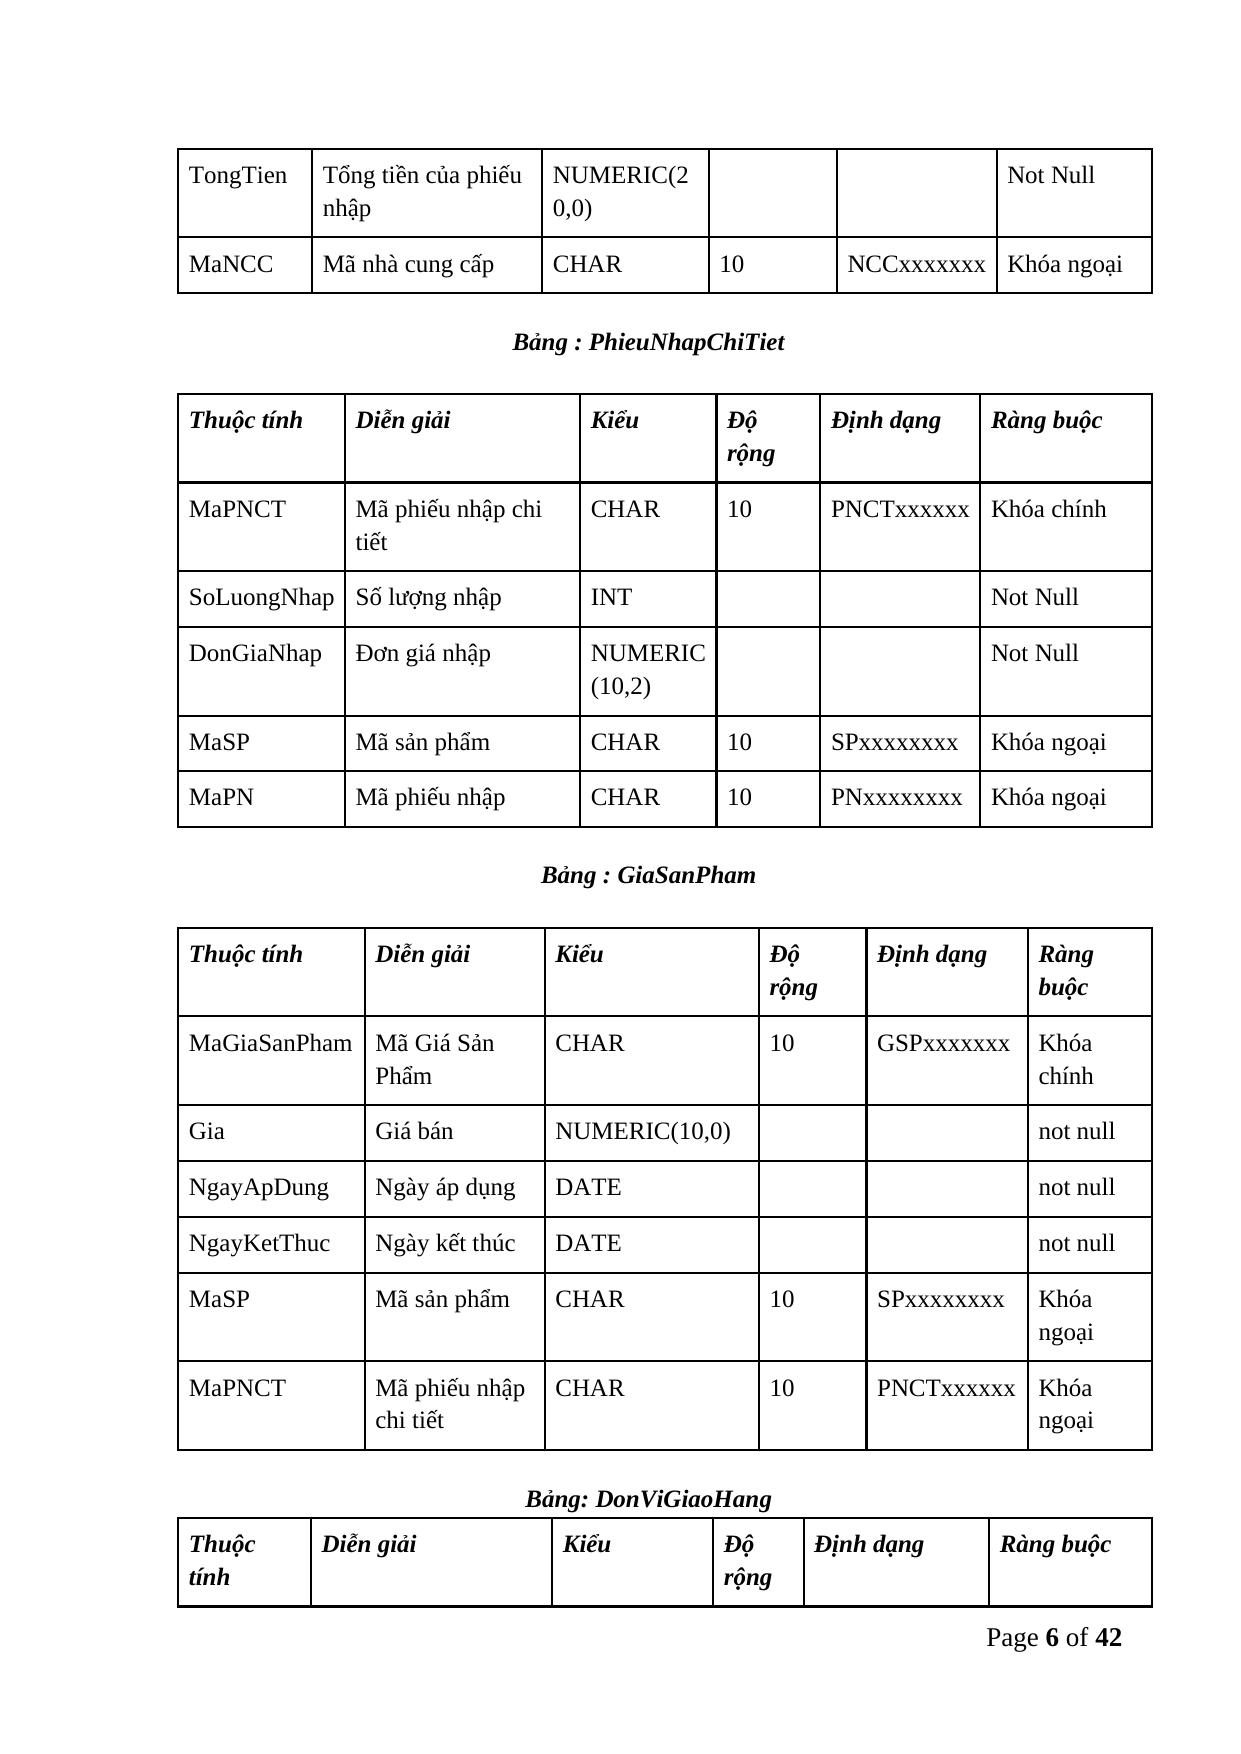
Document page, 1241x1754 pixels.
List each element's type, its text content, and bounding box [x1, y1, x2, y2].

table_cell Khóa chính [1029, 1017, 1151, 1104]
table_cell 10 [718, 772, 819, 826]
table_header Độ rộng [718, 395, 819, 481]
table_cell MaSP [179, 717, 344, 770]
table_cell SoLuongNhap [179, 572, 344, 626]
table_cell NUMERIC(10,0) [546, 1106, 758, 1160]
table_cell PNCTxxxxxx [868, 1362, 1027, 1449]
table_cell Khóa ngoại [981, 772, 1151, 826]
table_cell CHAR [581, 717, 715, 770]
table_cell MaGiaSanPham [179, 1017, 364, 1104]
table_cell MaNCC [179, 238, 311, 292]
table_cell SPxxxxxxxx [868, 1274, 1027, 1360]
table_cell MaPN [179, 772, 344, 826]
table_cell NgayKetThuc [179, 1218, 364, 1272]
table_header Kiểu [553, 1519, 712, 1605]
table_cell NUMERIC(20,0) [543, 150, 708, 236]
table_cell INT [581, 572, 715, 626]
table_cell Đơn giá nhập [346, 628, 579, 714]
table_header Diễn giải [312, 1519, 551, 1605]
table_cell Mã sản phẩm [346, 717, 579, 770]
table_cell Khóa ngoại [1029, 1274, 1151, 1360]
table_header Thuộc tính [179, 929, 364, 1015]
table_cell SPxxxxxxxx [821, 717, 979, 770]
table_cell PNCTxxxxxx [821, 484, 979, 570]
table_cell DonGiaNhap [179, 628, 344, 714]
table_cell Mã nhà cung cấp [313, 238, 541, 292]
table_cell Mã phiếu nhập chi tiết [366, 1362, 544, 1449]
table_cell Mã phiếu nhập chi tiết [346, 484, 579, 570]
table_cell CHAR [543, 238, 708, 292]
table_cell 10 [760, 1017, 865, 1104]
table_cell 10 [760, 1362, 865, 1449]
text Bảng : PhieuNhapChiTiet [177, 327, 1122, 356]
table_cell [821, 572, 979, 626]
table_cell [760, 1162, 865, 1216]
table_cell MaPNCT [179, 1362, 364, 1449]
table_cell CHAR [546, 1017, 758, 1104]
table_header Diễn giải [366, 929, 544, 1015]
table_header Thuộc tính [179, 1519, 310, 1605]
table_cell MaSP [179, 1274, 364, 1360]
table_cell 10 [760, 1274, 865, 1360]
table_cell DATE [546, 1162, 758, 1216]
table_cell Mã Giá Sản Phẩm [366, 1017, 544, 1104]
table_cell 10 [710, 238, 836, 292]
table_header Độ rộng [714, 1519, 803, 1605]
text Bảng: DonViGiaoHang [177, 1484, 1122, 1512]
table_cell TongTien [179, 150, 311, 236]
table_cell Khóa chính [981, 484, 1151, 570]
table_cell MaPNCT [179, 484, 344, 570]
table_header Ràng buộc [981, 395, 1151, 481]
table_cell NCCxxxxxxx [838, 238, 996, 292]
table_cell PNxxxxxxxx [821, 772, 979, 826]
table_cell Ngày áp dụng [366, 1162, 544, 1216]
table_cell not null [1029, 1162, 1151, 1216]
table_header Định dạng [868, 929, 1027, 1015]
table_cell Not Null [981, 628, 1151, 714]
table_cell Khóa ngoại [998, 238, 1151, 292]
table_cell [868, 1218, 1027, 1272]
table_cell [868, 1106, 1027, 1160]
table_cell Mã sản phẩm [366, 1274, 544, 1360]
table_cell [838, 150, 996, 236]
table_cell GSPxxxxxxx [868, 1017, 1027, 1104]
table_cell 10 [718, 484, 819, 570]
table_cell Not Null [998, 150, 1151, 236]
table_cell [821, 628, 979, 714]
table_cell [710, 150, 836, 236]
text Bảng : GiaSanPham [177, 861, 1122, 889]
table_header Ràng buộc [1029, 929, 1151, 1015]
table_header Ràng buộc [990, 1519, 1151, 1605]
table_cell 10 [718, 717, 819, 770]
table_cell CHAR [546, 1362, 758, 1449]
table_cell not null [1029, 1106, 1151, 1160]
table_cell [868, 1162, 1027, 1216]
table_cell Mã phiếu nhập [346, 772, 579, 826]
table_header Độ rộng [760, 929, 865, 1015]
table_header Thuộc tính [179, 395, 344, 481]
table_cell Tổng tiền của phiếu nhập [313, 150, 541, 236]
table_header Định dạng [805, 1519, 988, 1605]
table_cell CHAR [581, 772, 715, 826]
table_cell [760, 1218, 865, 1272]
table_header Kiểu [581, 395, 715, 481]
table_cell Not Null [981, 572, 1151, 626]
table_header Định dạng [821, 395, 979, 481]
table_cell Số lượng nhập [346, 572, 579, 626]
table_cell not null [1029, 1218, 1151, 1272]
table_cell [760, 1106, 865, 1160]
table_header Kiểu [546, 929, 758, 1015]
table_cell CHAR [546, 1274, 758, 1360]
table_cell [718, 572, 819, 626]
table_cell NgayApDung [179, 1162, 364, 1216]
table_cell Gia [179, 1106, 364, 1160]
table_cell NUMERIC (10,2) [581, 628, 715, 714]
table_cell CHAR [581, 484, 715, 570]
table_cell Khóa ngoại [981, 717, 1151, 770]
table_cell Khóa ngoại [1029, 1362, 1151, 1449]
table_cell Giá bán [366, 1106, 544, 1160]
table_header Diễn giải [346, 395, 579, 481]
table_cell DATE [546, 1218, 758, 1272]
table_cell Ngày kết thúc [366, 1218, 544, 1272]
table_cell [718, 628, 819, 714]
